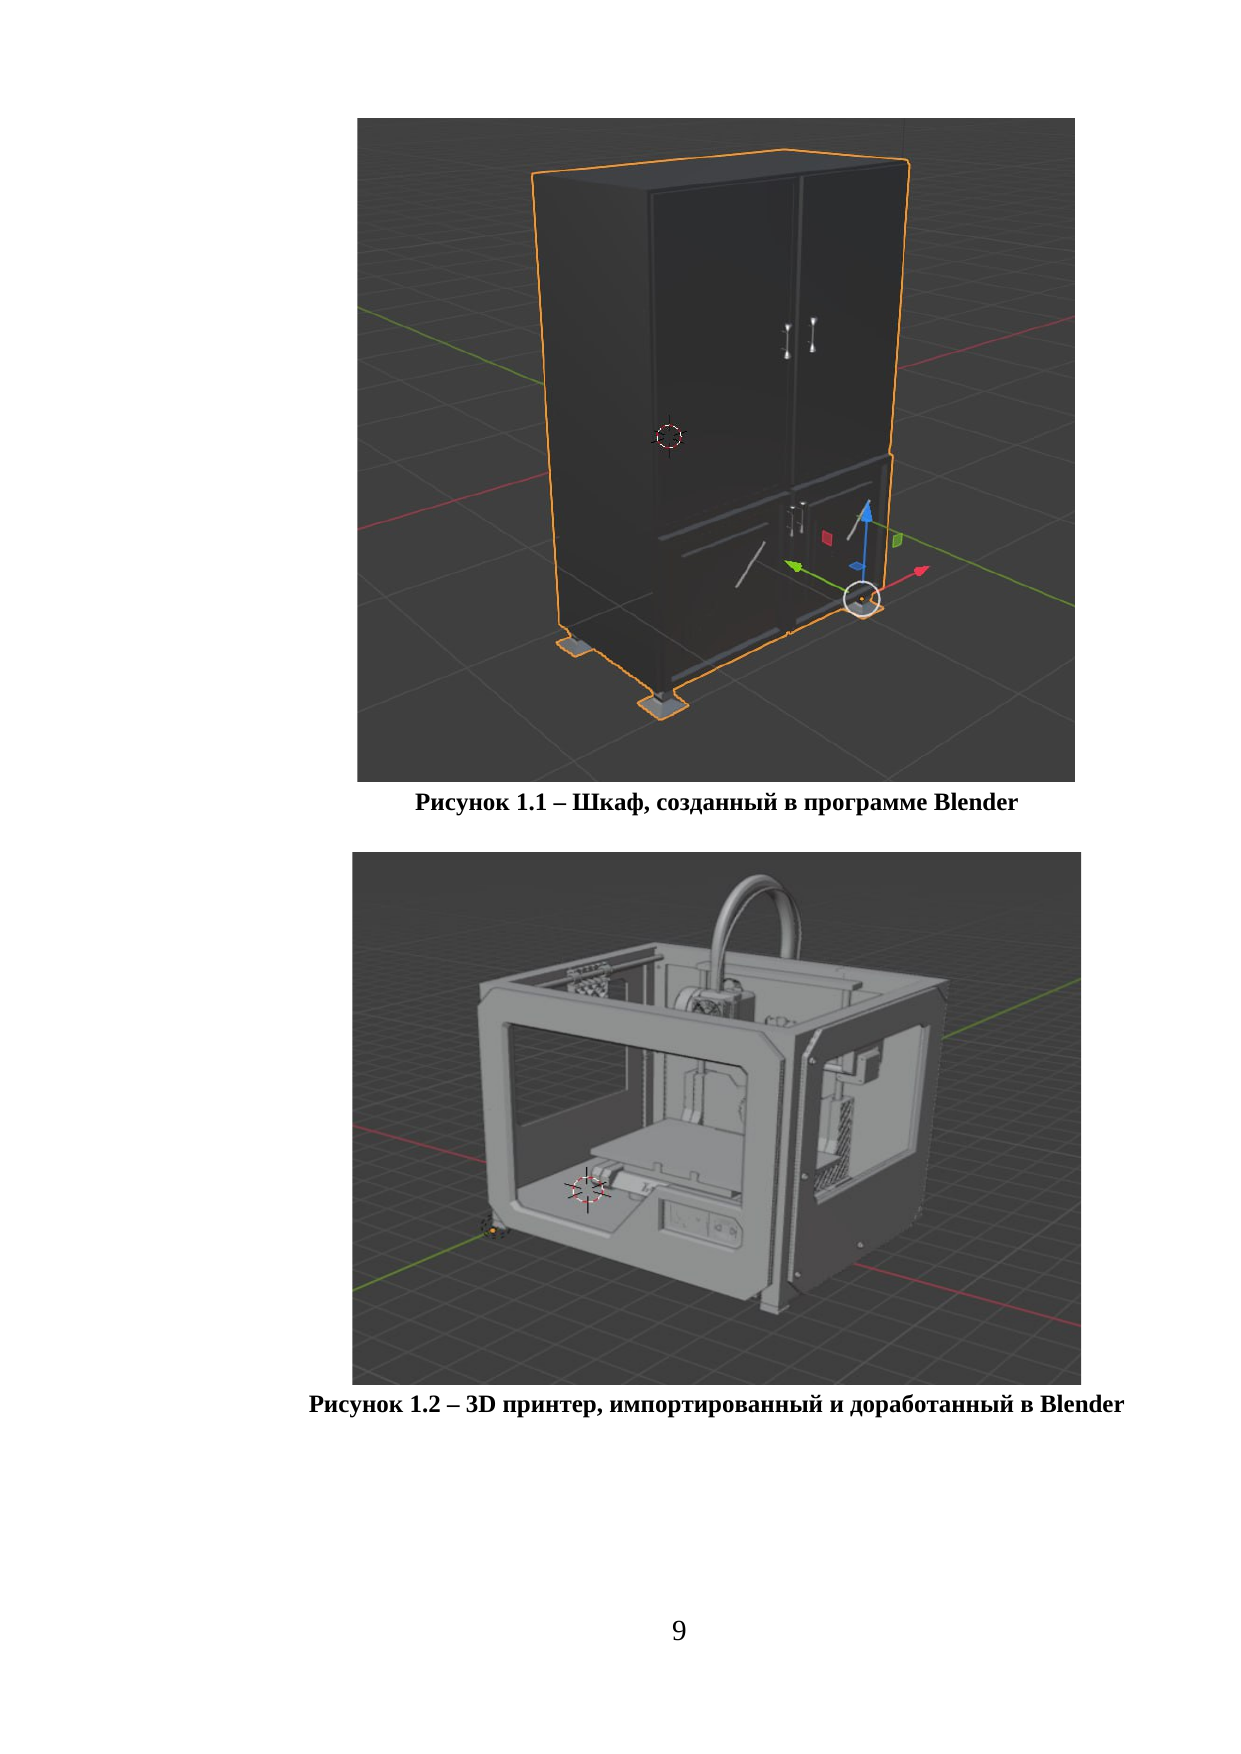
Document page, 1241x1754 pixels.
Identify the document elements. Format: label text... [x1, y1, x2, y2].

text Рисунок 1.2 – 3D принтер, импортированный и доработанный в Blender [177, 1389, 1181, 1418]
picture [352, 852, 1082, 1385]
text Рисунок 1.1 – Шкаф, созданный в программе Blender [177, 787, 1181, 816]
picture [357, 118, 1075, 782]
